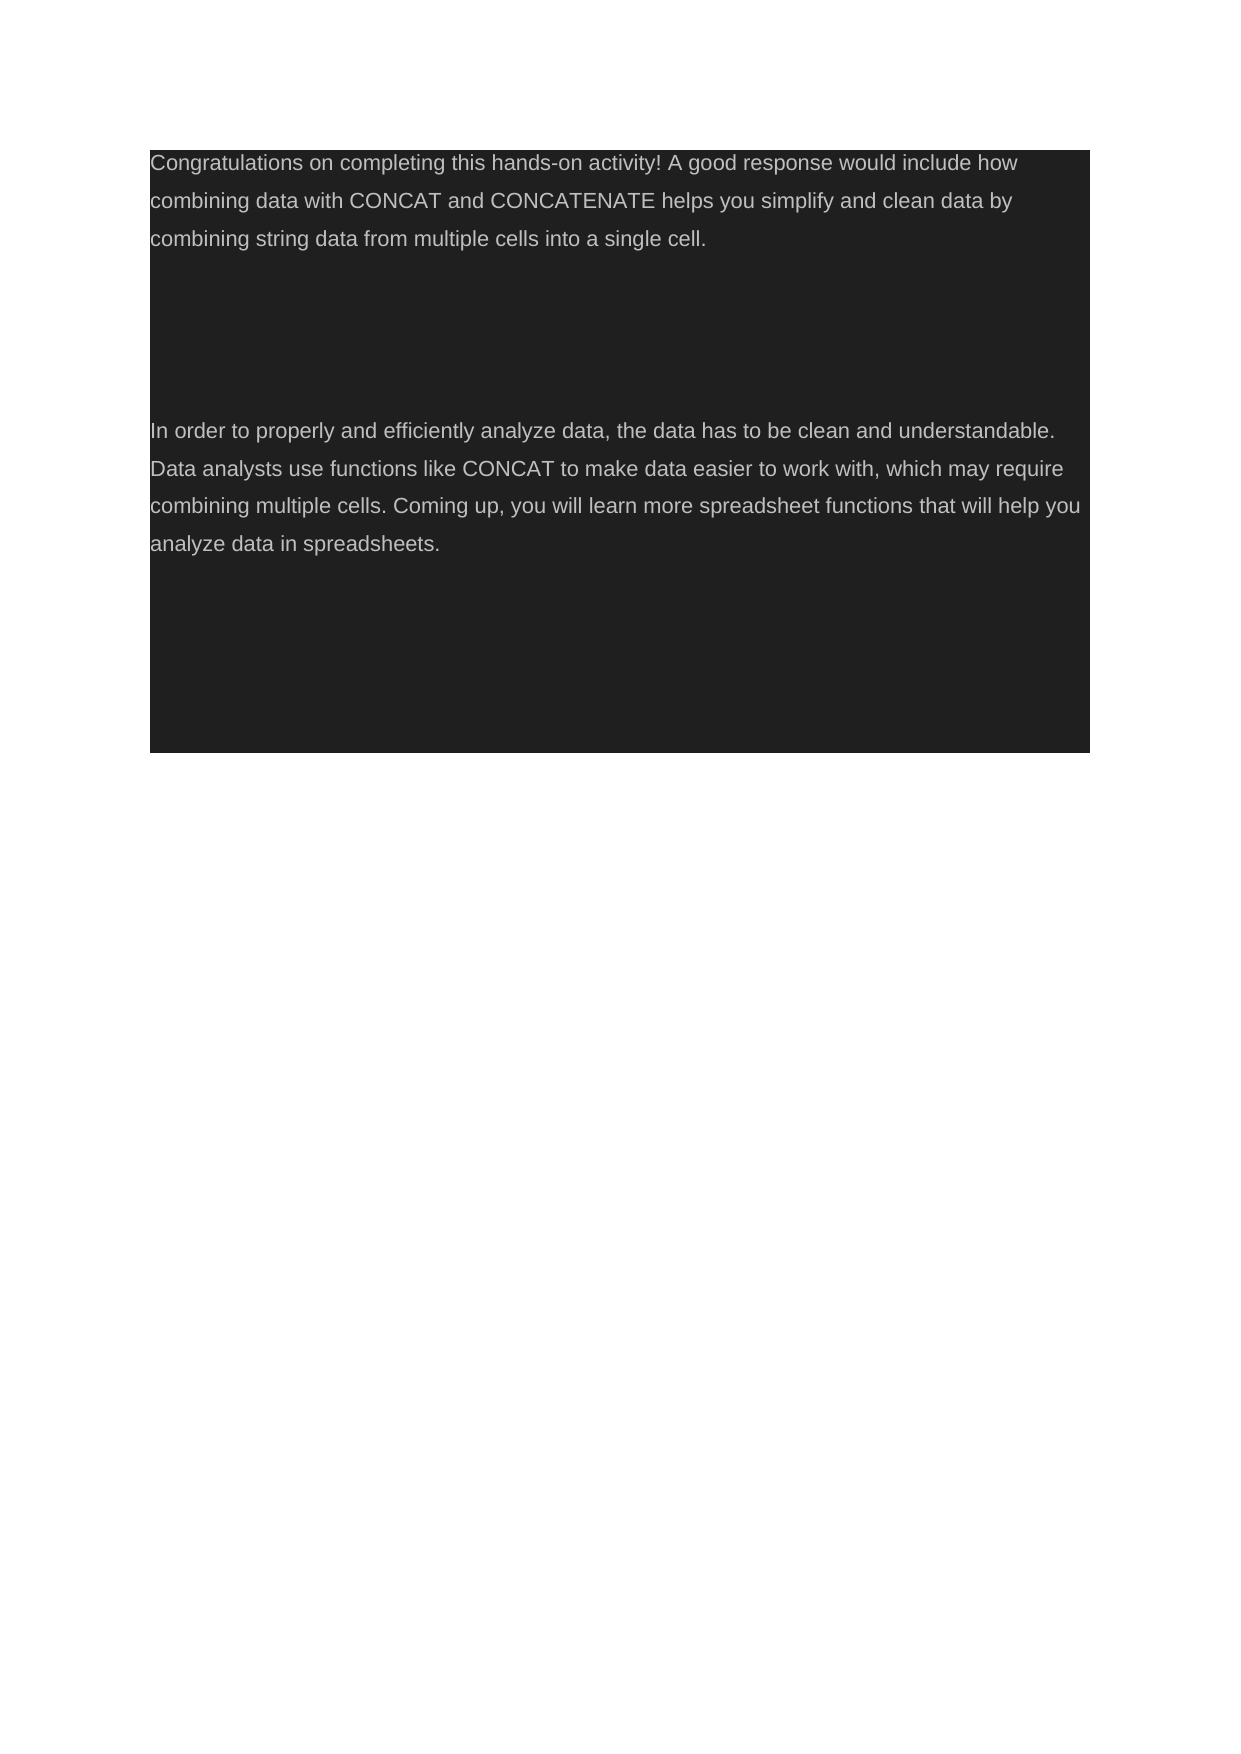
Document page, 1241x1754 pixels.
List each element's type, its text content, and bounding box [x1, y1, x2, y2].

text Congratulations on completing this hands-on activity! A good response would include how combining data with CONCAT and CONCATENATE helps you simplify and clean data by combining string data from multiple cells into a single cell. [150, 150, 1090, 251]
text In order to properly and efficiently analyze data, the data has to be clean and understandable. Data analysts use functions like CONCAT to make data easier to work with, which may require combining multiple cells. Coming up, you will learn more spreadsheet functions that will help you analyze data in spreadsheets. [150, 418, 1090, 556]
